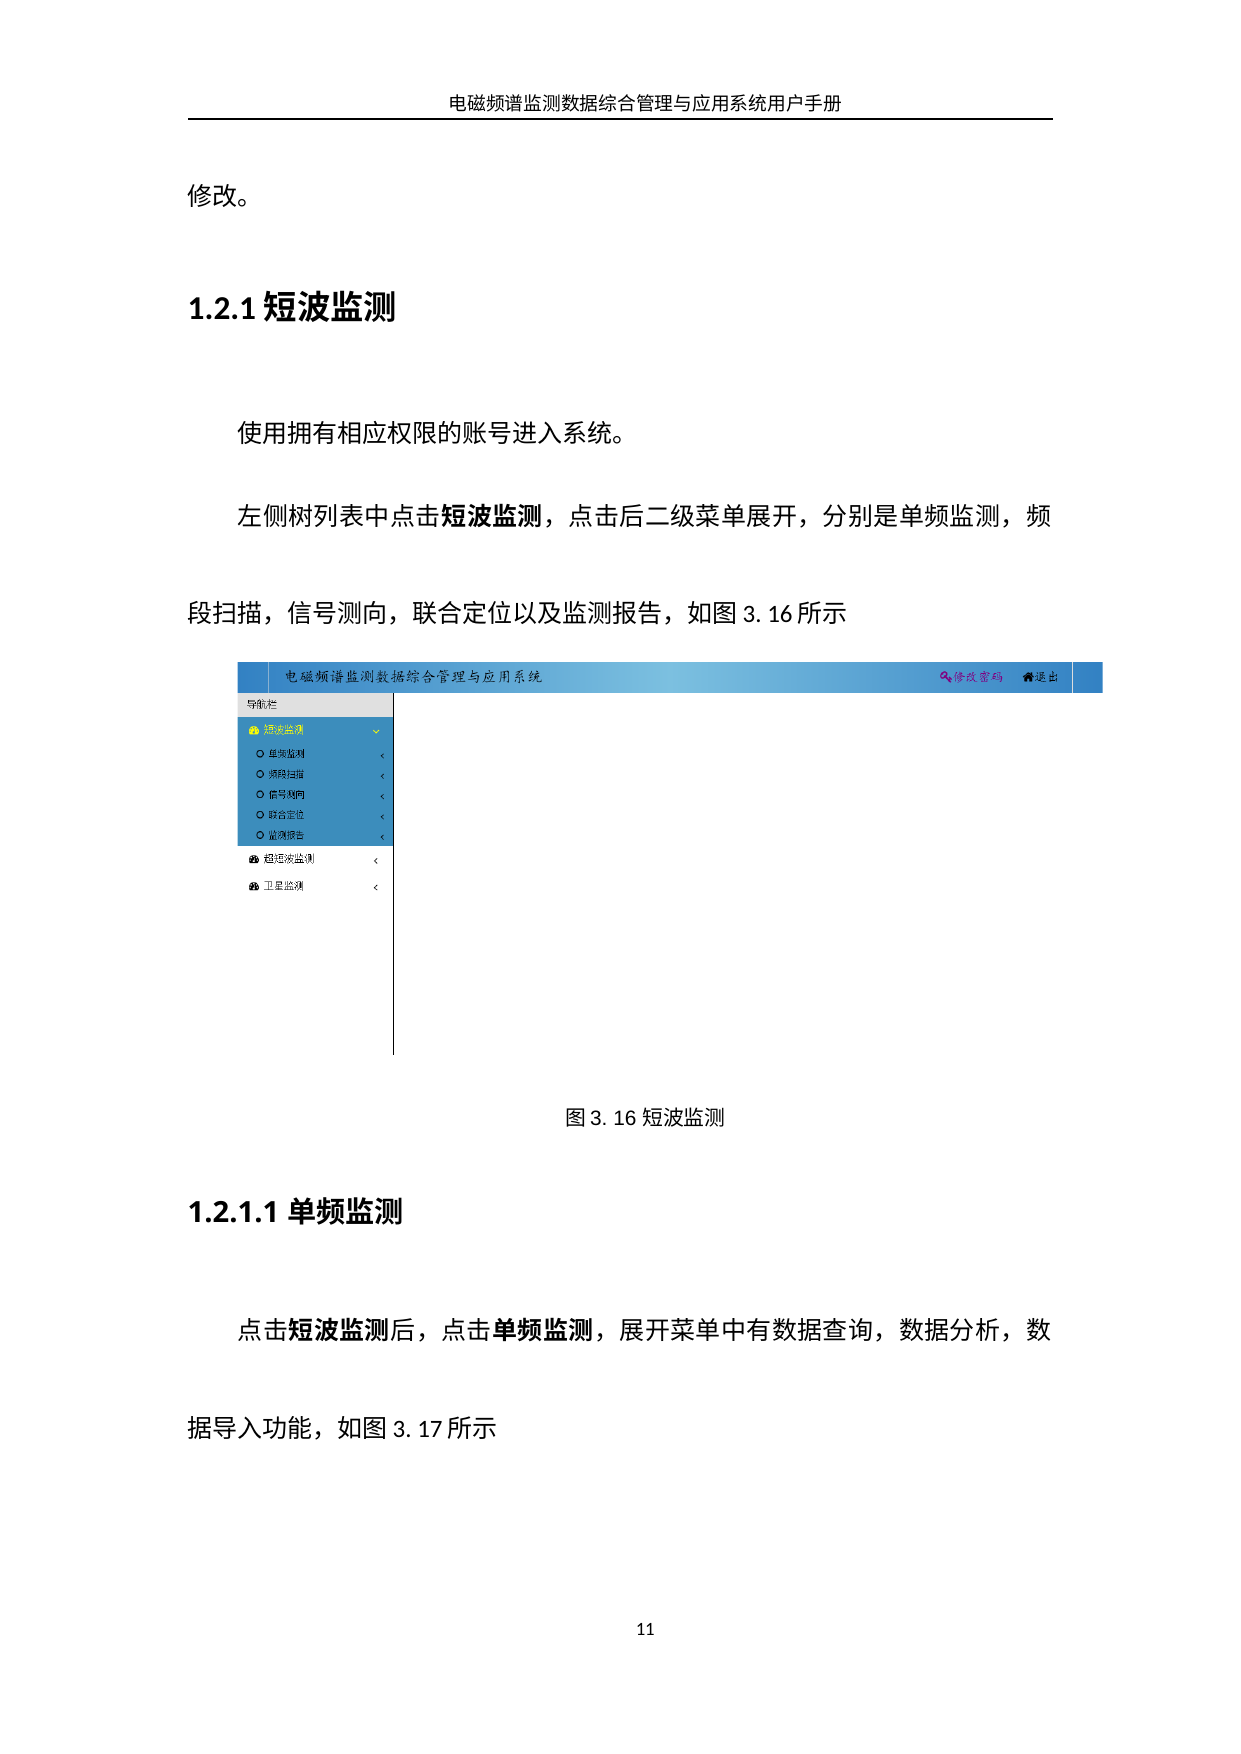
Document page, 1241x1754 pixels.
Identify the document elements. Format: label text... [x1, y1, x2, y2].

picture [237, 662, 1103, 1055]
subtitle 1.2.1.1 单频监测 [187, 1177, 1053, 1242]
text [187, 162, 1053, 227]
text 图3. 16 短波监测 [187, 1100, 1053, 1133]
text 点击短波监测后，点击单频监测，展开菜单中有数据查询，数据分析，数据导入功能，如图3. 17所示 [187, 1296, 1053, 1459]
subtitle 1.2.1 短波监测 [187, 272, 1053, 337]
text 左侧树列表中点击短波监测，点击后二级菜单展开，分别是单频监测，频段扫描，信号测向，联合定位以及监测报告，如图3. 16所示 [187, 482, 1053, 644]
text 使用拥有相应权限的账号进入系统。 [187, 399, 1053, 464]
